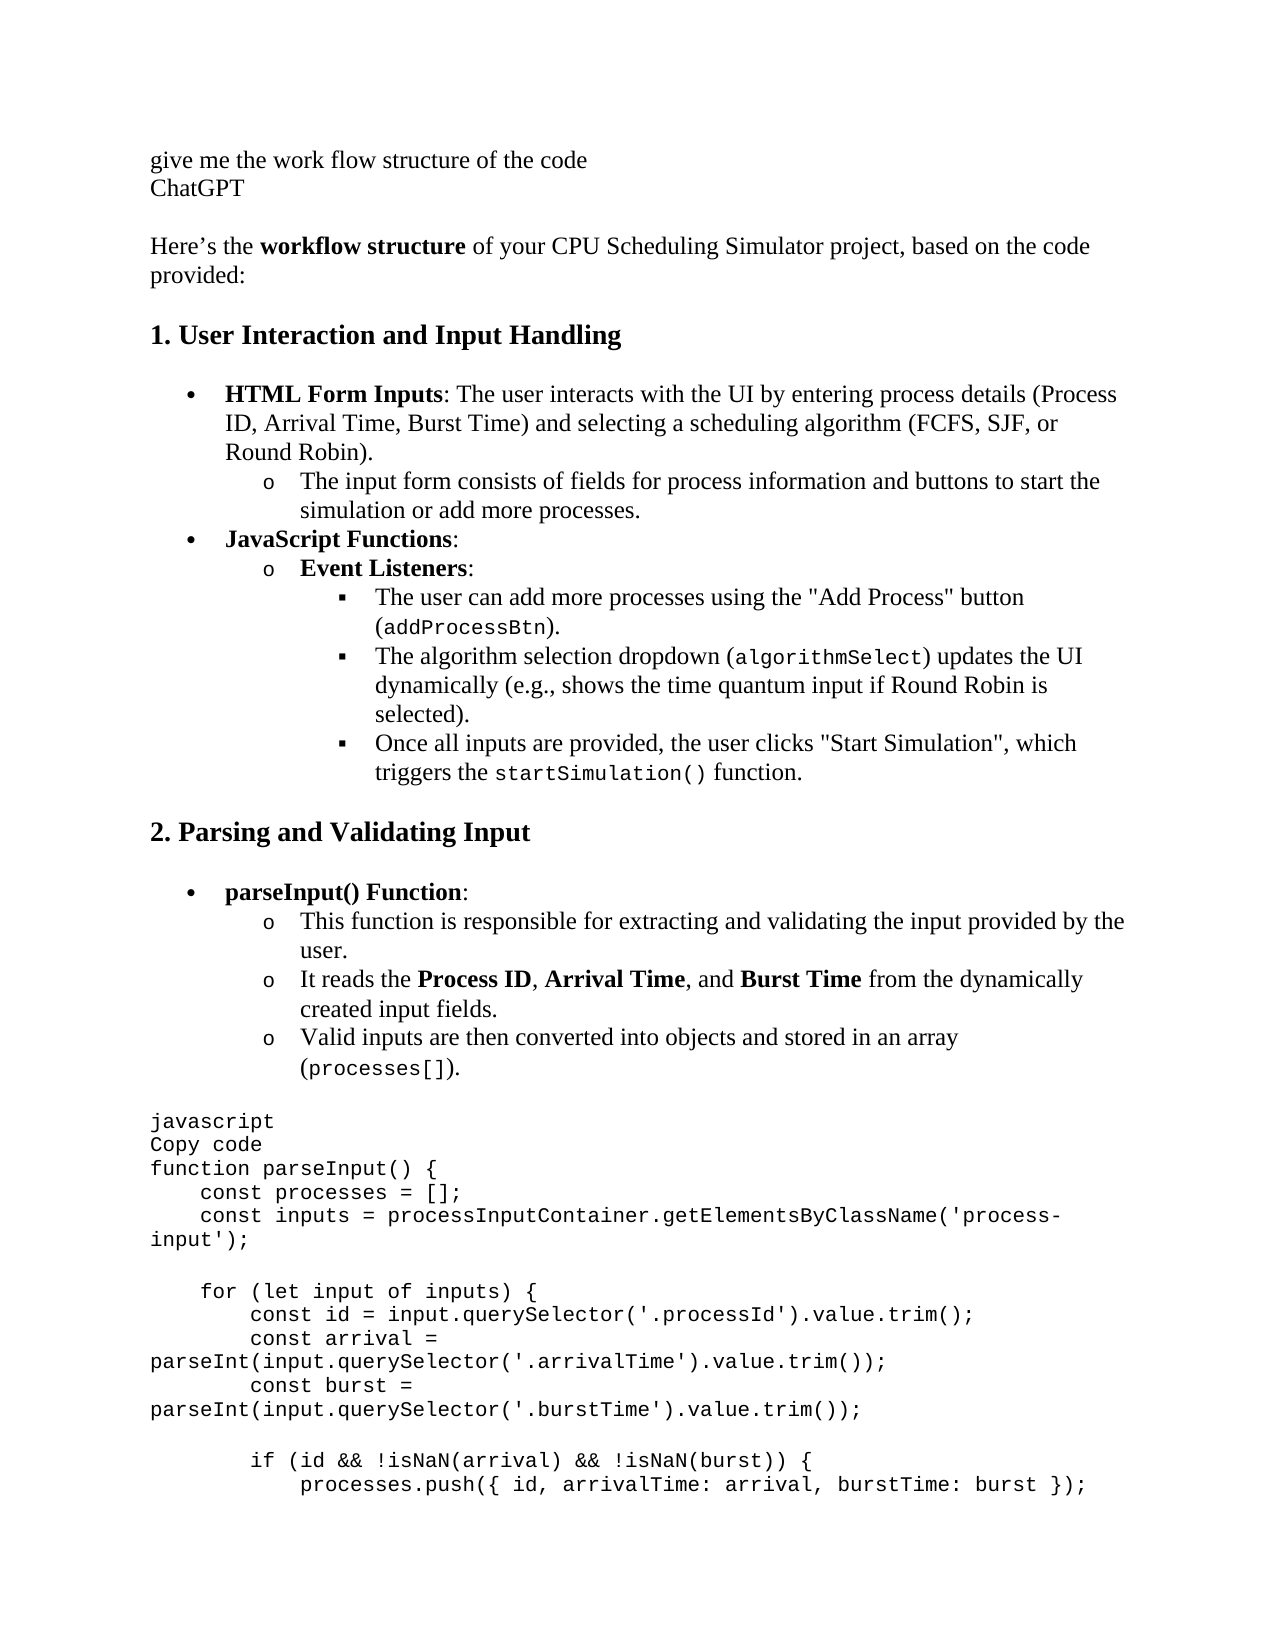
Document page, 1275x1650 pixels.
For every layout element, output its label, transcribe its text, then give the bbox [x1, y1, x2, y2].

text Copy code [150, 1134, 1125, 1158]
list The algorithm selection dropdown (algorithmSelect) updates the UI dynamically (e.g., shows the time quantum input if Round Robin is selected). [337, 641, 1125, 728]
text if (id && !isNaN(arrival) && !isNaN(burst)) { [150, 1451, 1125, 1474]
list The input form consists of fields for process information and buttons to start the simulation or add more processes. [262, 466, 1125, 524]
list HTML Form Inputs: The user interacts with the UI by entering process details (Process ID, Arrival Time, Burst Time) and selecting a scheduling algorithm (FCFS, SJF, or Round Robin). [187, 379, 1125, 466]
text function parseInput() { [150, 1158, 1125, 1182]
text processes.push({ id, arrivalTime: arrival, burstTime: burst }); [150, 1474, 1125, 1498]
list parseInput() Function: [187, 877, 1125, 906]
text const arrival = parseInt(input.querySelector('.arrivalTime').value.trim()); [150, 1328, 1125, 1375]
text ChatGPT [150, 173, 1125, 202]
list It reads the Process ID, Arrival Time, and Burst Time from the dynamically created input fields. [262, 964, 1125, 1022]
list Event Listeners: [262, 553, 1125, 582]
list JavaScript Functions: [187, 524, 1125, 553]
text for (let input of inputs) { [150, 1281, 1125, 1304]
text const id = input.querySelector('.processId').value.trim(); [150, 1304, 1125, 1328]
list The user can add more processes using the "Add Process" button (addProcessBtn). [337, 582, 1125, 641]
text const inputs = processInputContainer.getElementsByClassName('process-input'); [150, 1205, 1125, 1253]
list Valid inputs are then converted into objects and stored in an array (processes[]). [262, 1022, 1125, 1082]
list Once all inputs are provided, the user clicks "Start Simulation", which triggers the startSimulation() function. [337, 728, 1125, 786]
text const processes = []; [150, 1182, 1125, 1205]
text const burst = parseInt(input.querySelector('.burstTime').value.trim()); [150, 1375, 1125, 1422]
text give me the work flow structure of the code [150, 145, 1125, 173]
text javascript [150, 1111, 1125, 1134]
text 2. Parsing and Validating Input [150, 815, 1125, 848]
text 1. User Interaction and Input Handling [150, 318, 1125, 350]
text Here’s the workflow structure of your CPU Scheduling Simulator project, based on the code provided: [150, 231, 1125, 289]
list This function is responsible for extracting and validating the input provided by the user. [262, 906, 1125, 964]
